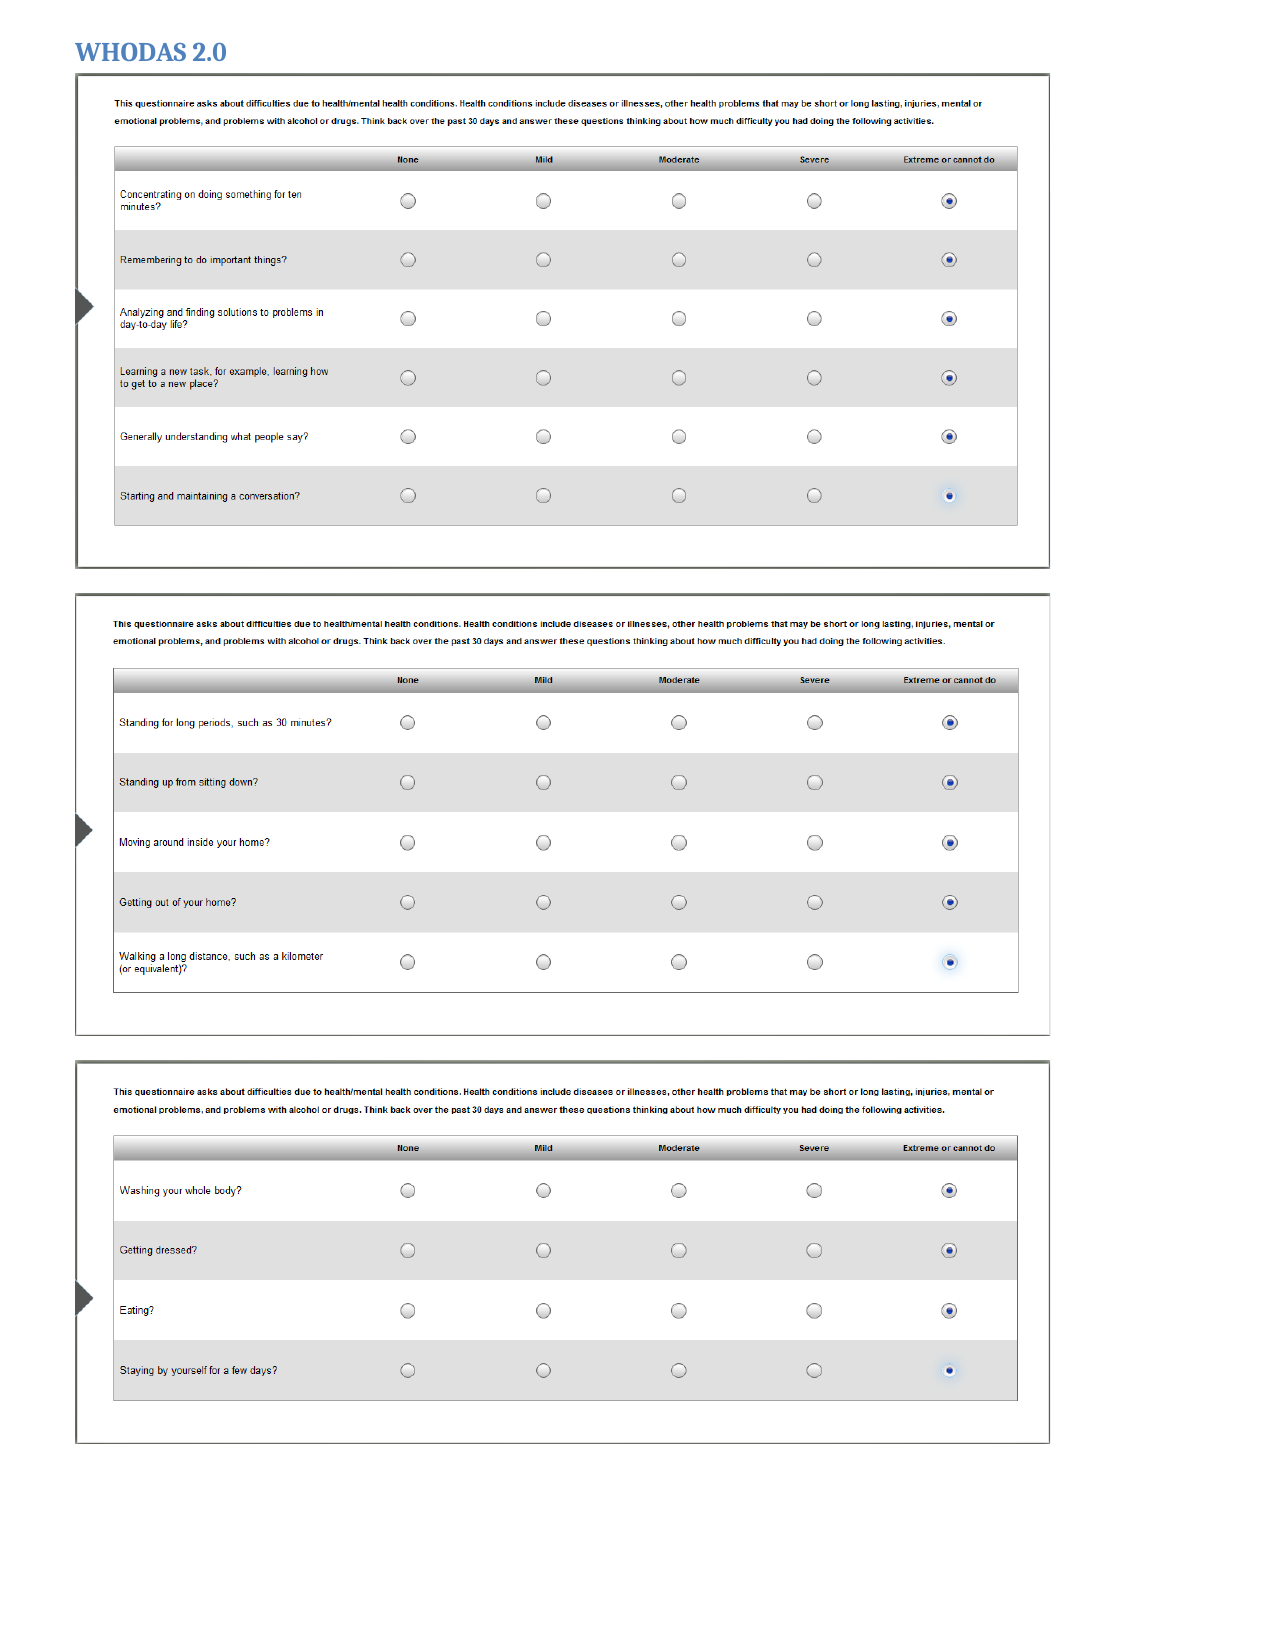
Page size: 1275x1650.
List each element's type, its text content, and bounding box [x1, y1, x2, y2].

subtitle WHODAS 2.0 [75, 37, 1200, 69]
picture [75, 1060, 1050, 1444]
picture [75, 593, 1050, 1036]
picture [75, 73, 1050, 569]
